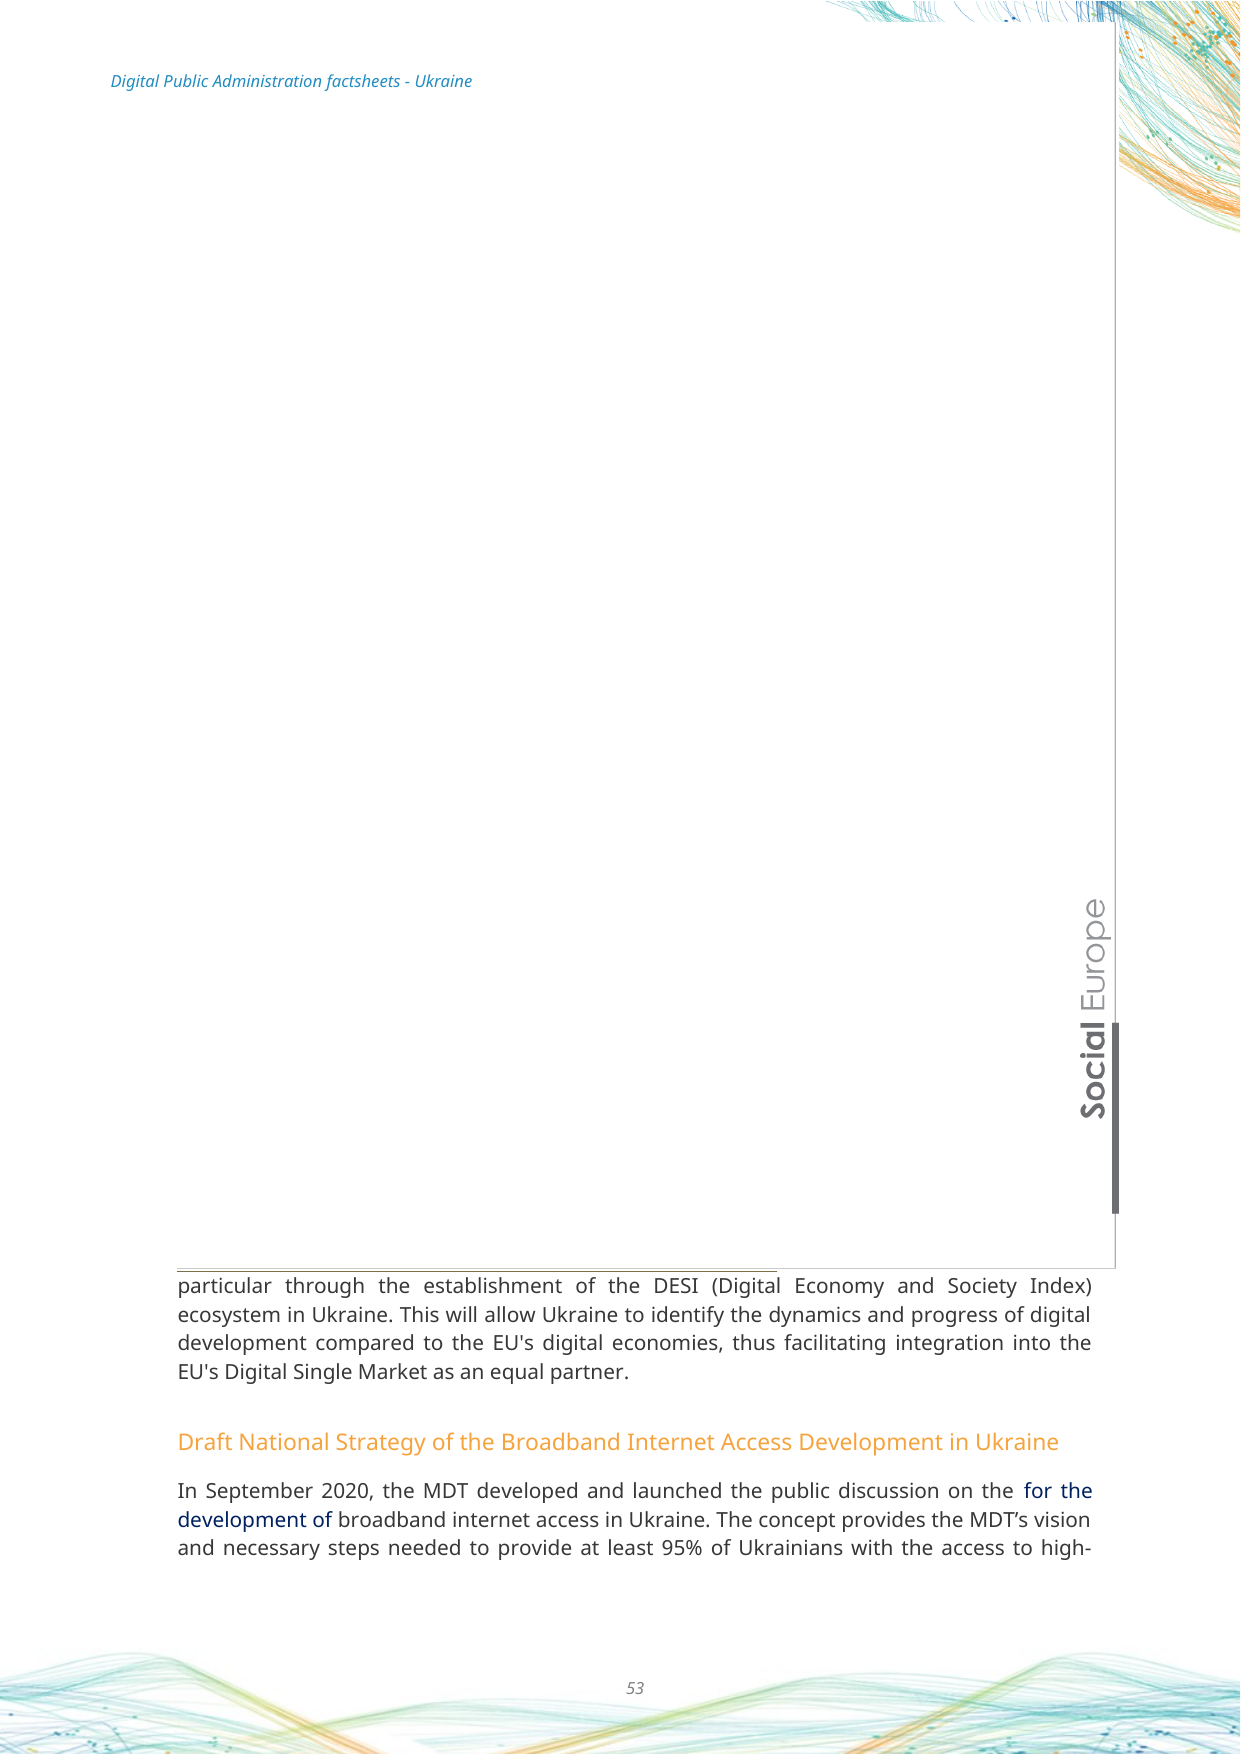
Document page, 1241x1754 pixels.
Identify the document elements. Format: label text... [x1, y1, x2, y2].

picture [0, 1628, 1241, 1754]
text In September 2020, the MDT developed and launched the public discussion on the for the development of broadband internet access in Ukraine. The concept provides the MDT’s vision and necessary steps needed to provide at least 95% of Ukrainians with the access to high-speed fixed and mobile internet. The strategy provides 5 key steps on how to achieve the abovementioned goal: [177, 1476, 1092, 1562]
text In preparation for the meeting, Ukraine updated its Roadmap for its integration into the EU Digital Single Market. The parties also agreed on further developing a fruitful cooperation, in particular through the establishment of the DESI (Digital Economy and Society Index) ecosystem in Ukraine. This will allow Ukraine to identify the dynamics and progress of digital development compared to the EU's digital economies, thus facilitating integration into the EU's Digital Single Market as an equal partner. [177, 1272, 1092, 1385]
picture [177, 1, 1241, 1269]
subtitle Draft National Strategy of the Broadband Internet Access Development in Ukraine [177, 1426, 1092, 1457]
